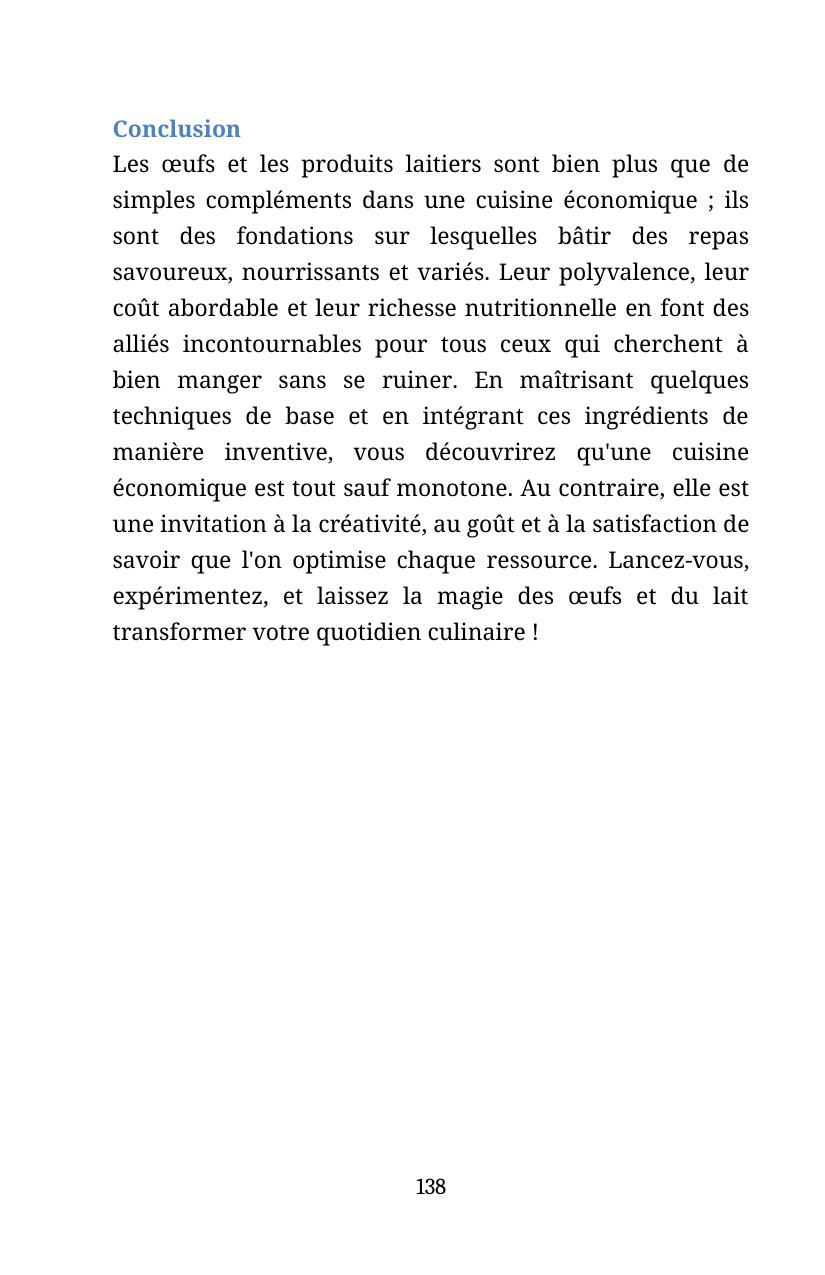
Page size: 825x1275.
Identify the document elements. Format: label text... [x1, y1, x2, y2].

text Les œufs et les produits laitiers sont bien plus que de simples compléments dans une cuisine économique ; ils sont des fondations sur lesquelles bâtir des repas savoureux, nourrissants et variés. Leur polyvalence, leur coût abordable et leur richesse nutritionnelle en font des alliés incontournables pour tous ceux qui cherchent à bien manger sans se ruiner. En maîtrisant quelques techniques de base et en intégrant ces ingrédients de manière inventive, vous découvrirez qu'une cuisine économique est tout sauf monotone. Au contraire, elle est une invitation à la créativité, au goût et à la satisfaction de savoir que l'on optimise chaque ressource. Lancez-vous, expérimentez, et laissez la magie des œufs et du lait transformer votre quotidien culinaire ! [112, 148, 750, 647]
subtitle Conclusion [112, 112, 750, 144]
